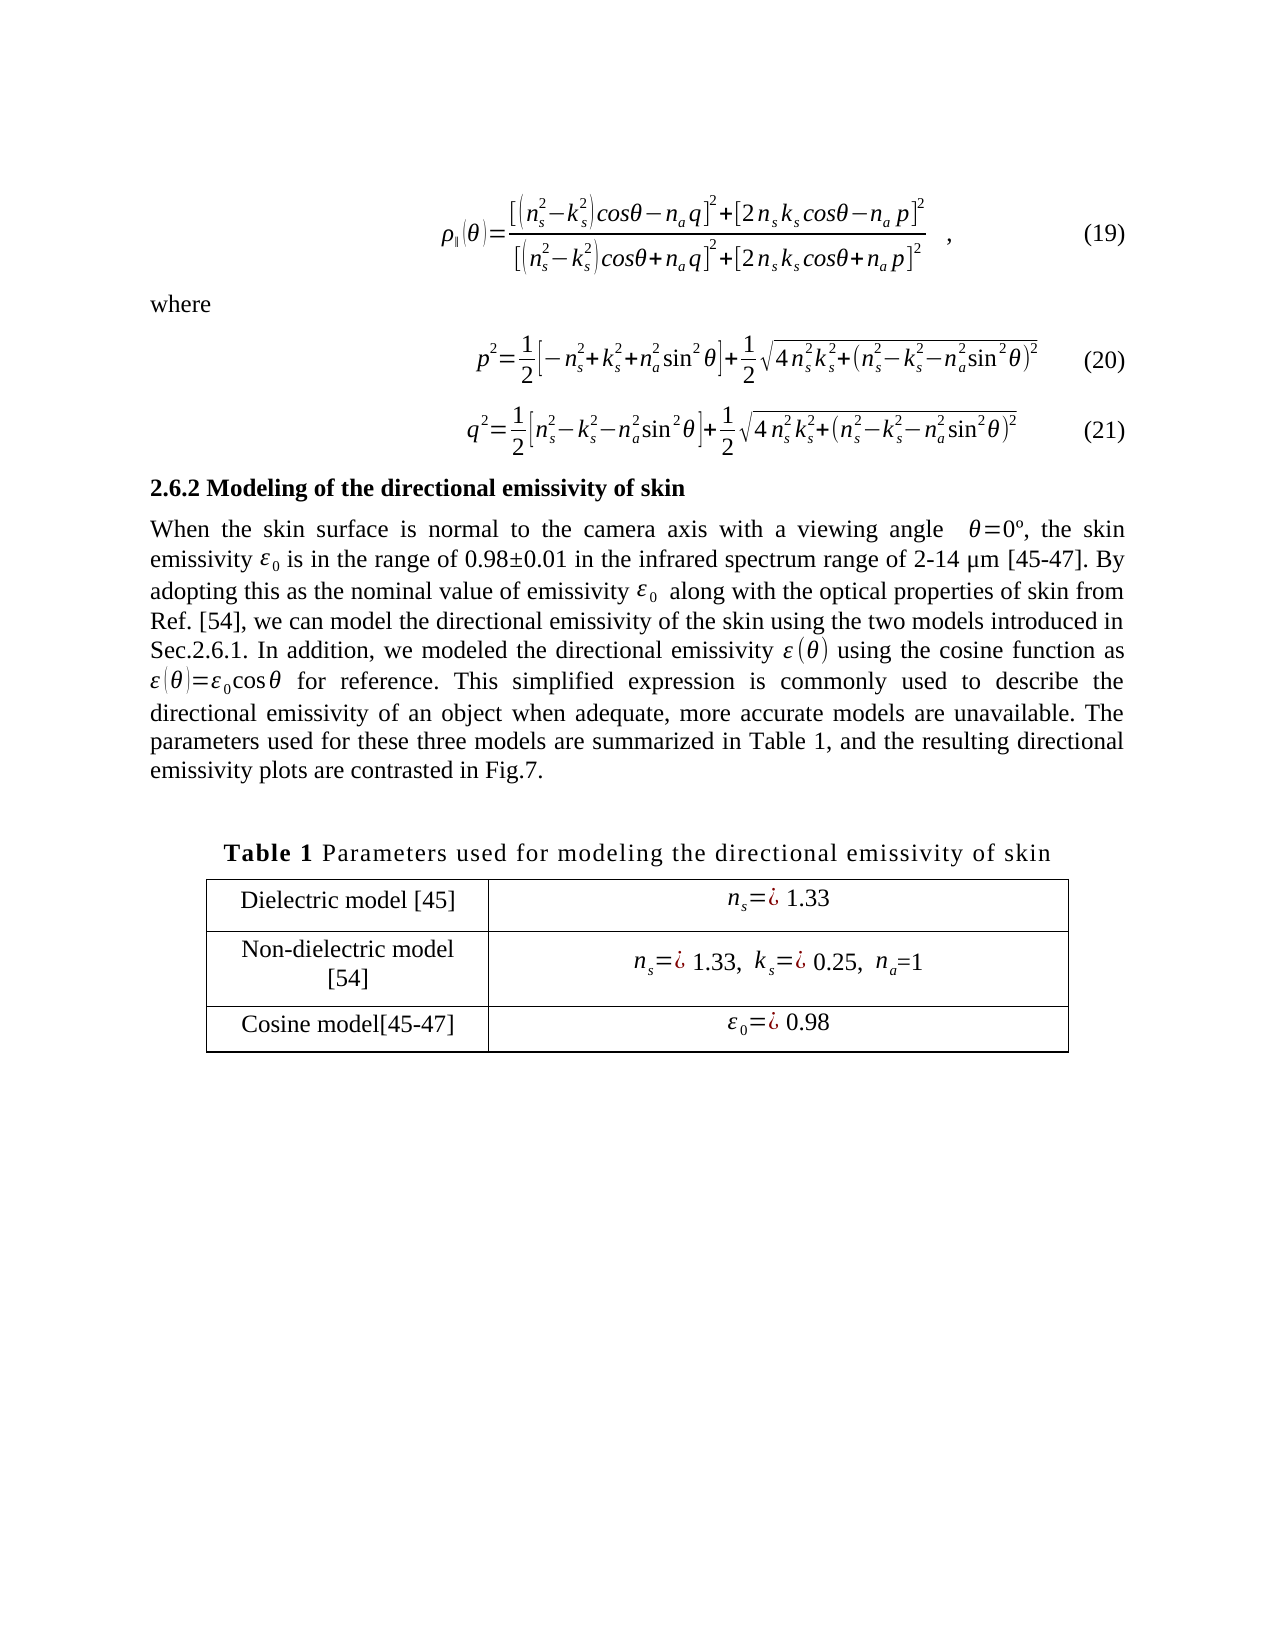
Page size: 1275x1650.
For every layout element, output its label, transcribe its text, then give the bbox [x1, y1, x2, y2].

text (21) [150, 402, 1125, 461]
table_cell Cosine model[45-47] [207, 1007, 488, 1051]
text 2.6.2 Modeling of the directional emissivity of skin [150, 473, 1125, 502]
table_cell Non-dielectric model [54] [207, 932, 488, 1006]
table_header 1.33 [489, 880, 1068, 931]
text where [150, 289, 1125, 318]
text When the skin surface is normal to the camera axis with a viewing angle º, the skin emissivity is in the range of 0.980.01 in the infrared spectrum range of 2-14 μm [45-47]. By adopting this as the nominal value of emissivity along with the optical properties of skin from Ref. [54], we can model the directional emissivity of the skin using the two models introduced in Sec.2.6.1. In addition, we modeled the directional emissivity using the cosine function as for reference. This simplified expression is commonly used to describe the directional emissivity of an object when adequate, more accurate models are unavailable. The parameters used for these three models are summarized in Table 1, and the resulting directional emissivity plots are contrasted in Fig.7. [150, 514, 1125, 784]
table_cell 1.33, 0.25, =1 [489, 932, 1068, 1006]
table_cell 0.98 [489, 1007, 1068, 1051]
text , (19) [150, 191, 1125, 277]
text (20) [150, 330, 1125, 389]
table_header Dielectric model [45] [207, 880, 488, 931]
subtitle Table 1 Parameters used for modeling the directional emissivity of skin [150, 838, 1125, 866]
